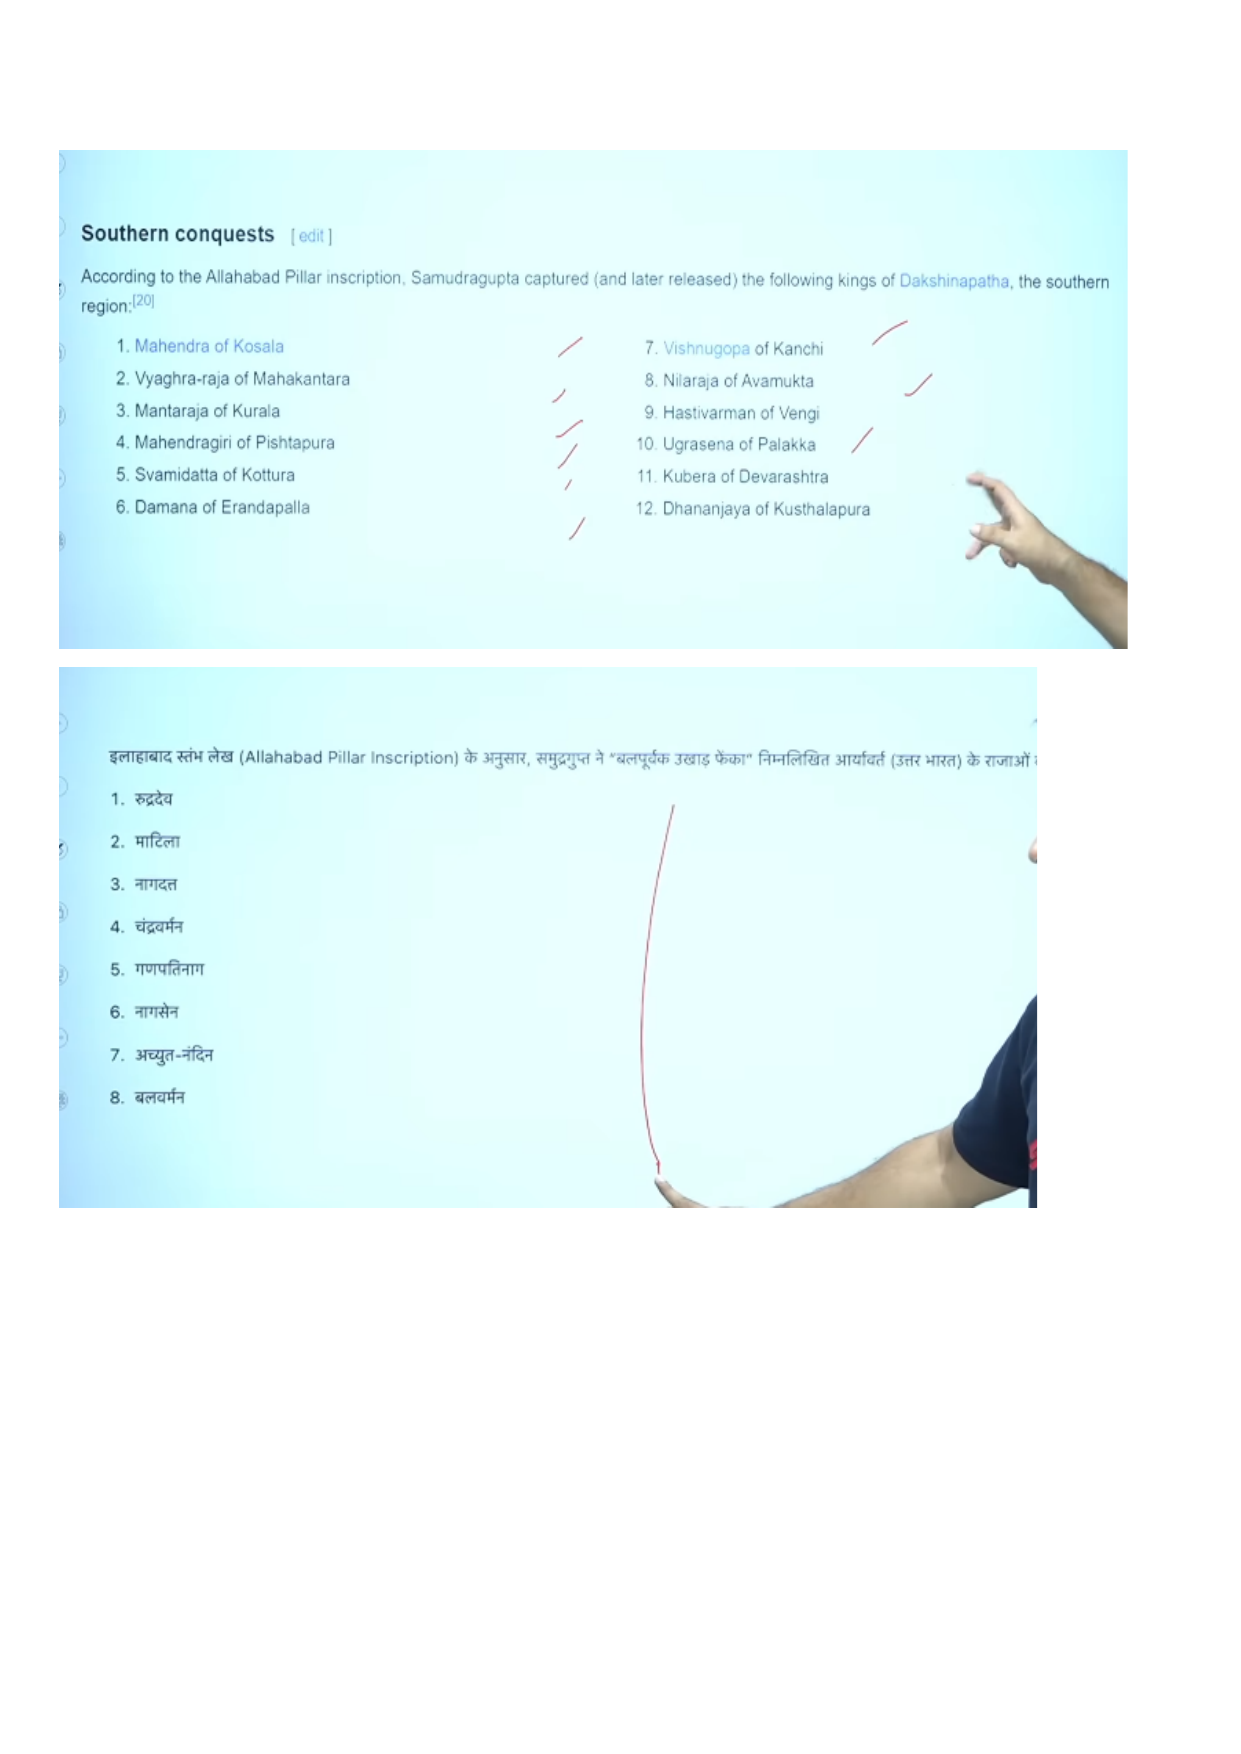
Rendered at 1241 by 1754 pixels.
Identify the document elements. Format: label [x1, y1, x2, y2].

picture [59, 150, 1128, 649]
picture [59, 667, 1038, 1208]
